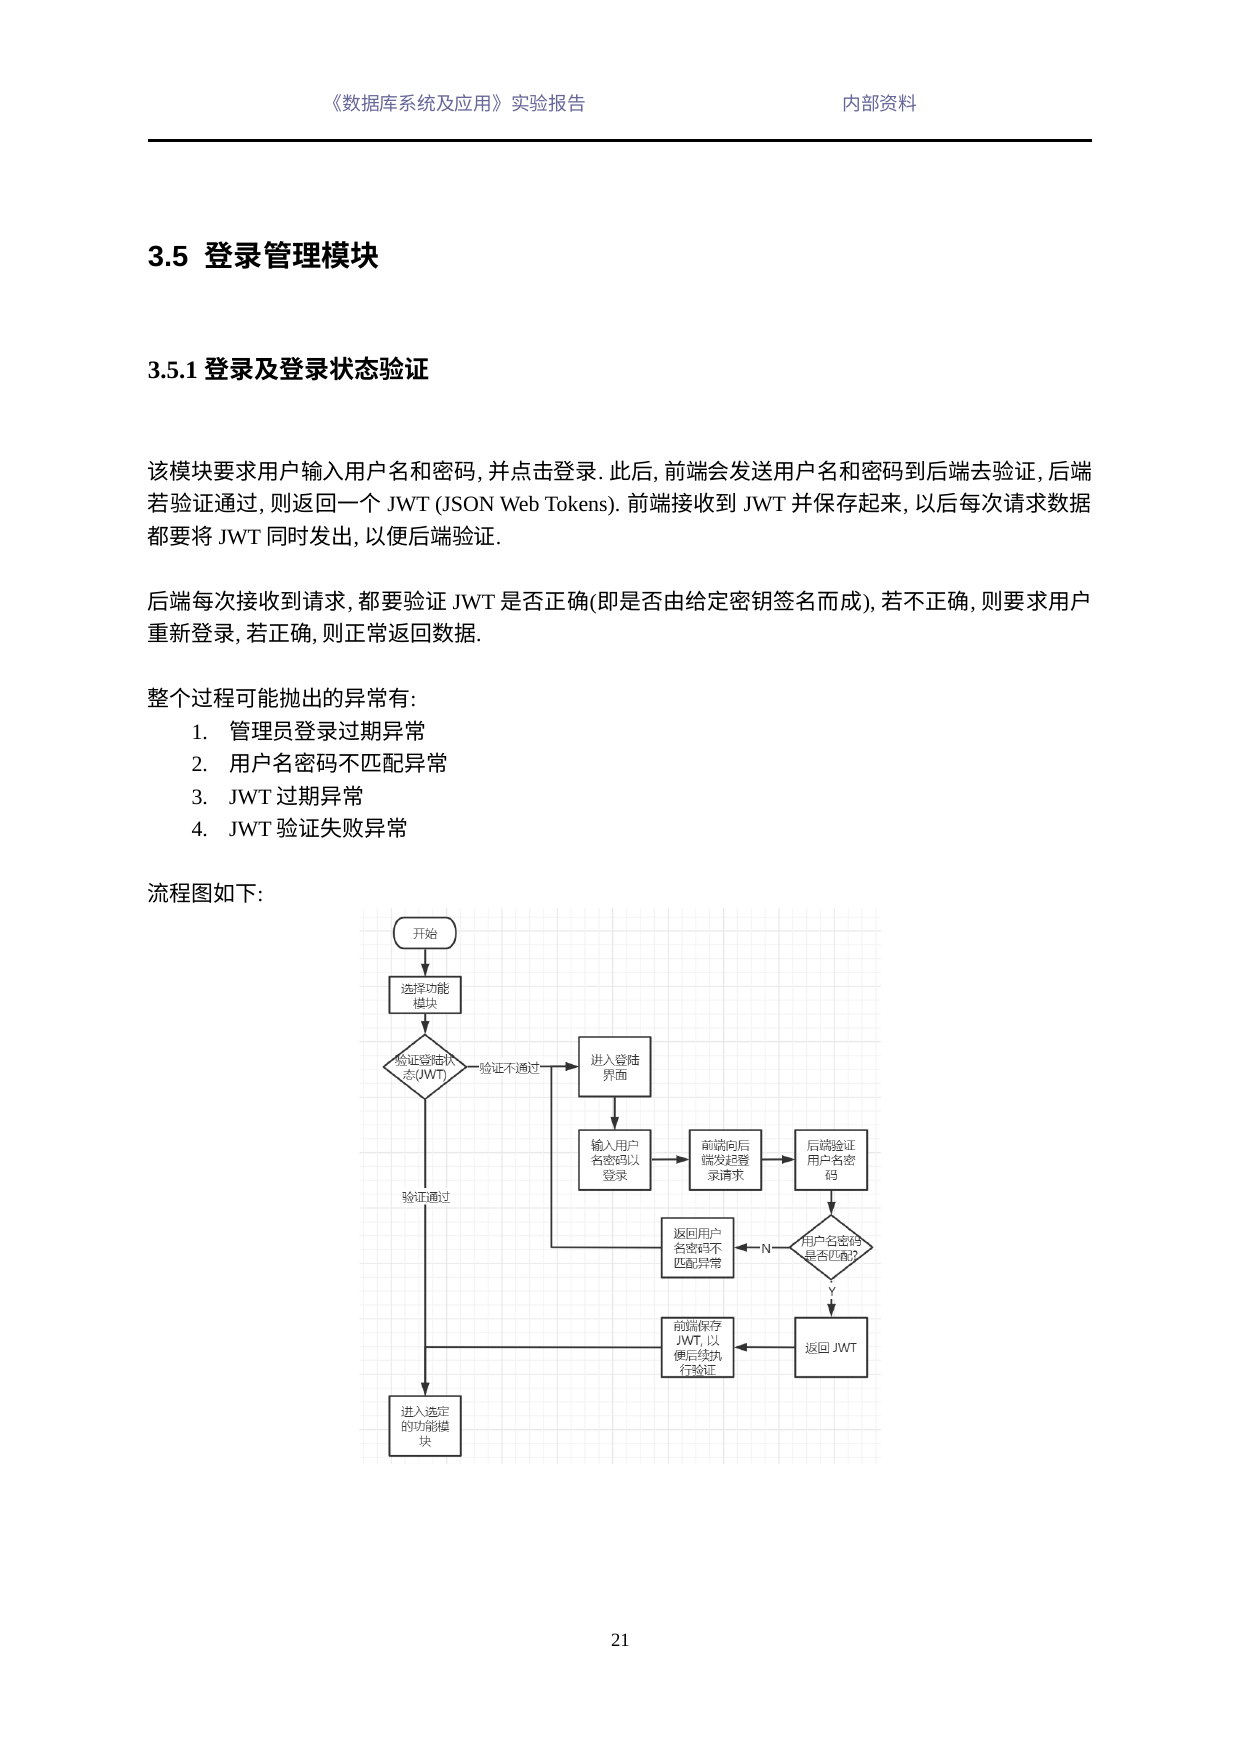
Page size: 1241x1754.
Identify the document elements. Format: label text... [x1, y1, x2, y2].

list 用户名密码不匹配异常 [191, 746, 1092, 778]
list 管理员登录过期异常 [191, 713, 1092, 746]
text 整个过程可能抛出的异常有: [148, 681, 1092, 713]
list JWT 验证失败异常 [191, 811, 1092, 843]
text 后端每次接收到请求, 都要验证 JWT 是否正确(即是否由给定密钥签名而成), 若不正确, 则要求用户重新登录, 若正确, 则正常返回数据. [148, 583, 1092, 648]
text 该模块要求用户输入用户名和密码, 并点击登录. 此后, 前端会发送用户名和密码到后端去验证, 后端若验证通过, 则返回一个 JWT (JSON Web Tokens). 前端接收到 JWT 并保存起来, 以后每次请求数据都要将 JWT 同时发出, 以便后端验证. [148, 453, 1092, 551]
subtitle 3.5.1 登录及登录状态验证 [148, 335, 1092, 400]
text 流程图如下: [148, 876, 1092, 908]
subtitle 3.5 登录管理模块 [148, 222, 1092, 287]
picture [359, 908, 881, 1464]
list JWT 过期异常 [191, 778, 1092, 811]
